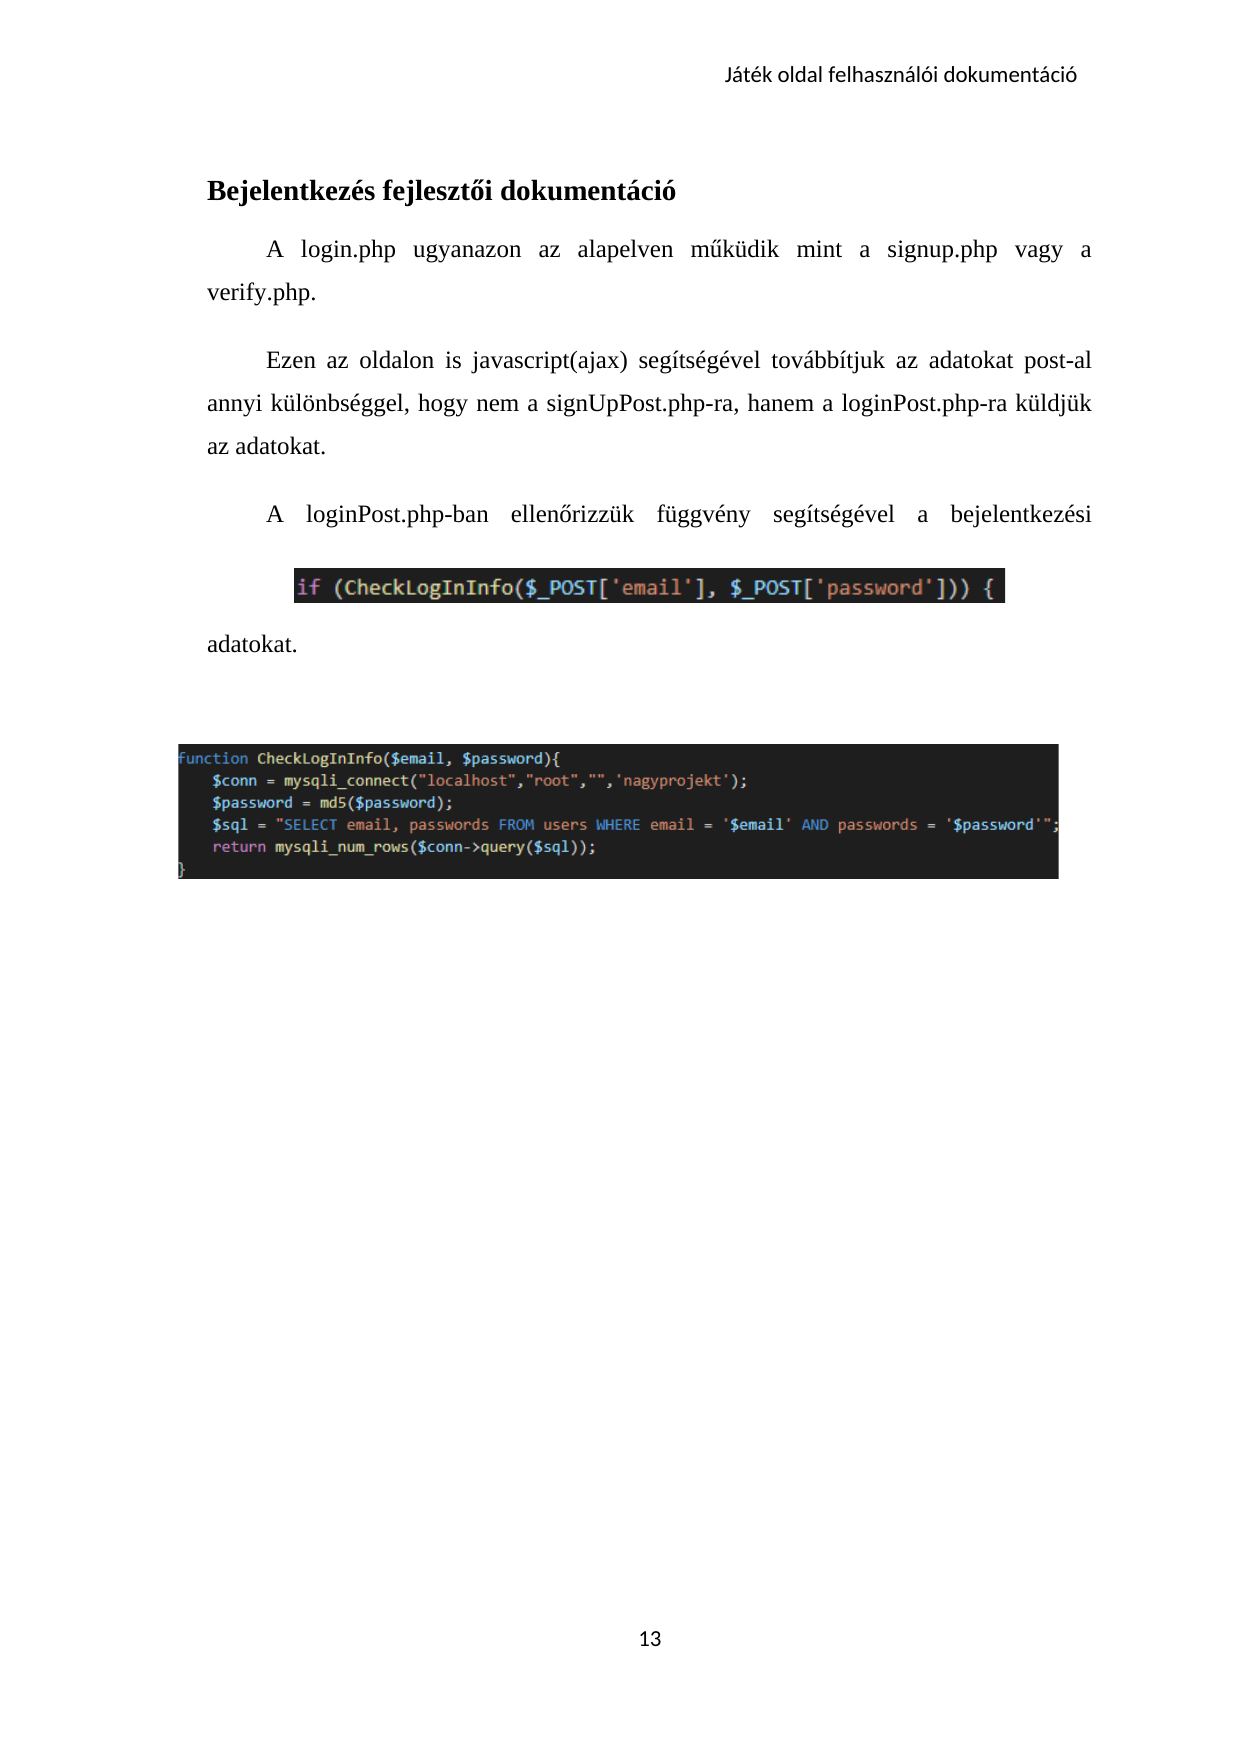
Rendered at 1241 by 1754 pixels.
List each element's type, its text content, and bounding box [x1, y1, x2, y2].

picture [177, 744, 1058, 879]
text A loginPost.php-ban ellenőrizzük függvény segítségével a bejelentkezési adatokat. [207, 499, 1092, 658]
text Ezen az oldalon is javascript(ajax) segítségével továbbítjuk az adatokat post-al annyi különbséggel, hogy nem a signUpPost.php-ra, hanem a loginPost.php-ra küldjük az adatokat. [207, 345, 1092, 460]
picture [292, 568, 1006, 603]
subtitle Bejelentkezés fejlesztői dokumentáció [207, 173, 1092, 206]
text A login.php ugyanazon az alapelven műküdik mint a signup.php vagy a verify.php. [207, 234, 1092, 306]
